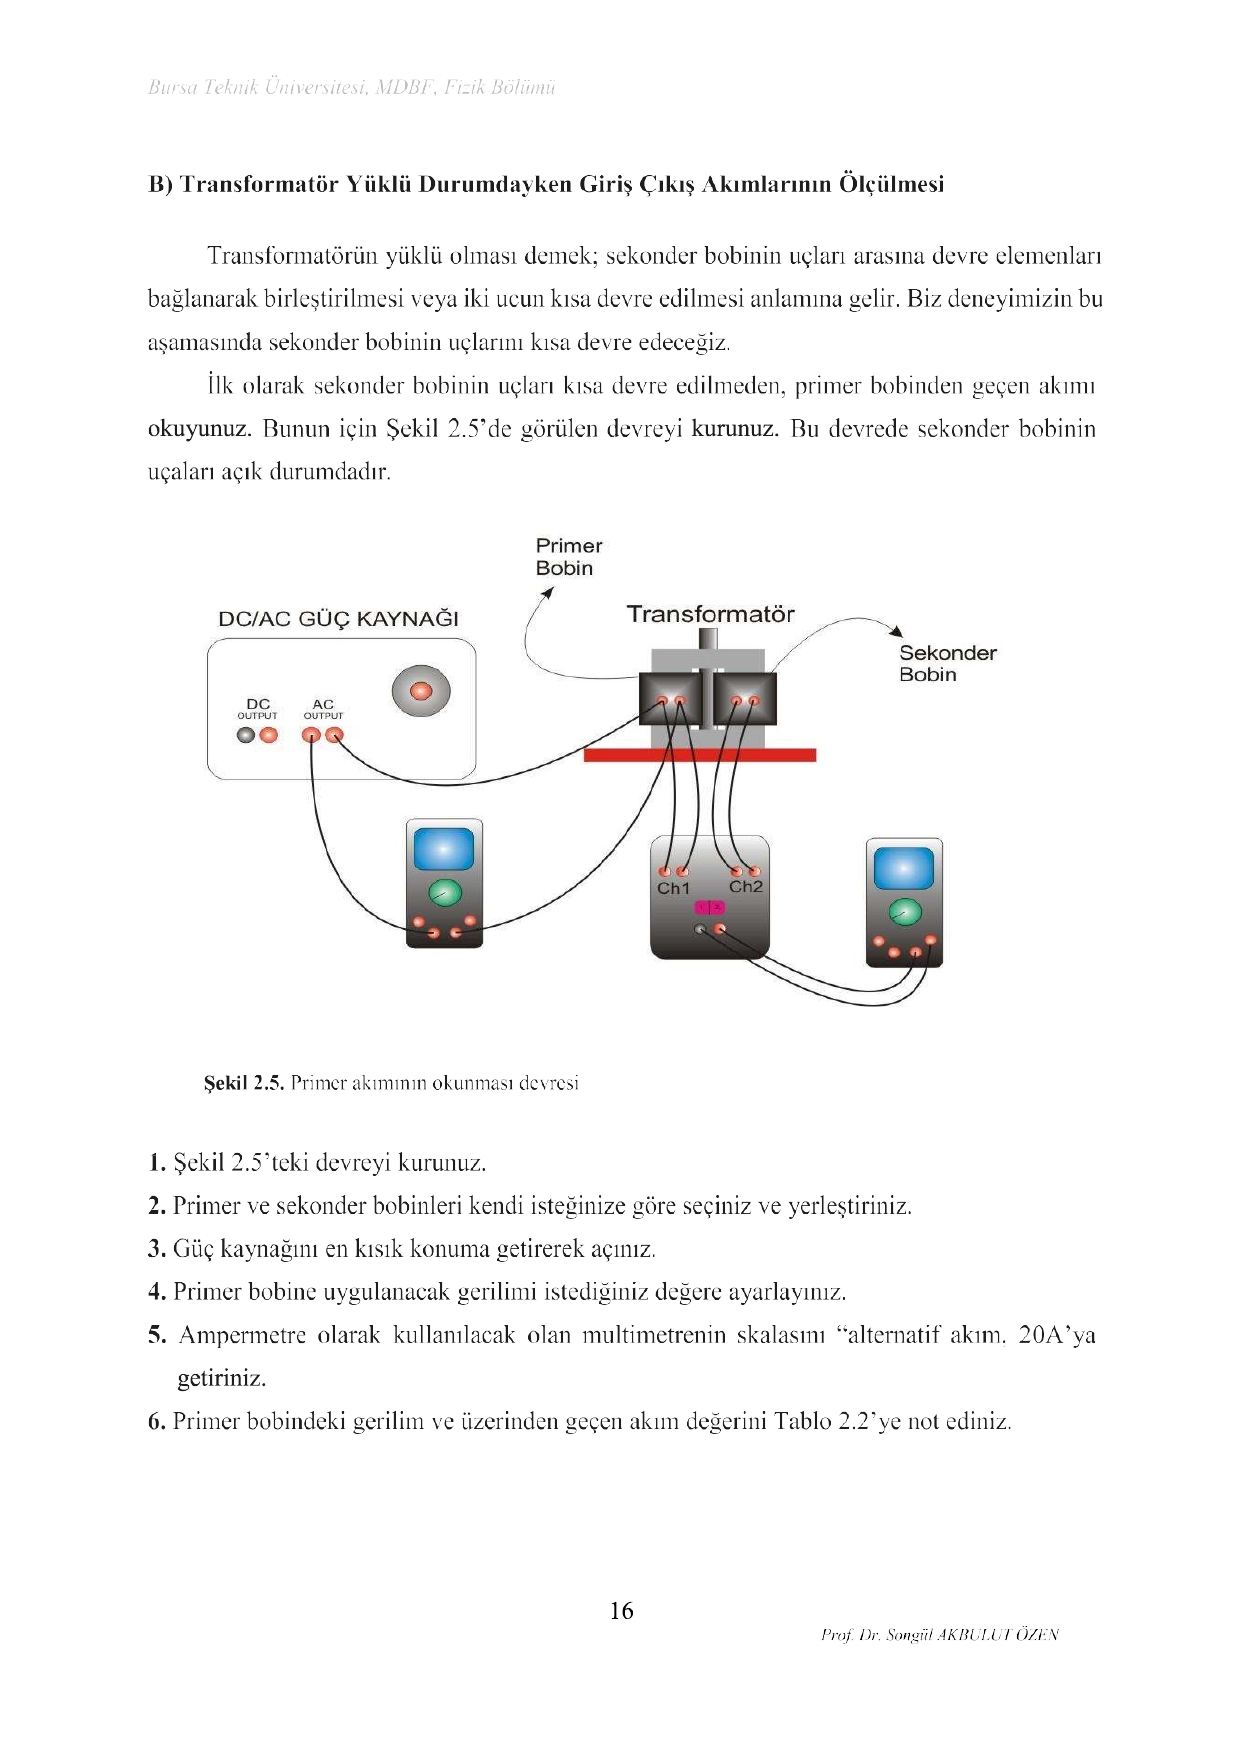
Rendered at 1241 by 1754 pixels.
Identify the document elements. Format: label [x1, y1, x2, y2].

picture [148, 1282, 845, 1305]
picture [148, 1325, 166, 1343]
picture [521, 418, 598, 442]
picture [148, 1238, 655, 1262]
picture [318, 1325, 381, 1343]
picture [951, 1325, 1006, 1347]
picture [207, 371, 1095, 399]
picture [339, 418, 377, 441]
picture [387, 418, 438, 441]
picture [262, 419, 329, 437]
picture [393, 1325, 516, 1343]
picture [148, 1411, 1011, 1434]
picture [148, 1195, 911, 1219]
picture [148, 332, 729, 355]
picture [1019, 1325, 1096, 1348]
picture [481, 418, 511, 437]
picture [607, 418, 682, 442]
picture [207, 246, 1101, 269]
picture [820, 1626, 1059, 1644]
picture [147, 288, 1103, 312]
picture [147, 461, 390, 484]
picture [582, 1325, 725, 1343]
picture [738, 1325, 824, 1343]
picture [149, 1152, 485, 1176]
picture [202, 533, 1002, 1007]
picture [837, 1325, 942, 1343]
picture [790, 419, 819, 437]
picture [528, 1325, 571, 1343]
picture [829, 418, 908, 437]
picture [918, 418, 1096, 437]
picture [178, 1325, 306, 1348]
picture [147, 75, 555, 96]
picture [236, 1075, 578, 1090]
picture [448, 418, 478, 437]
picture [148, 170, 943, 197]
